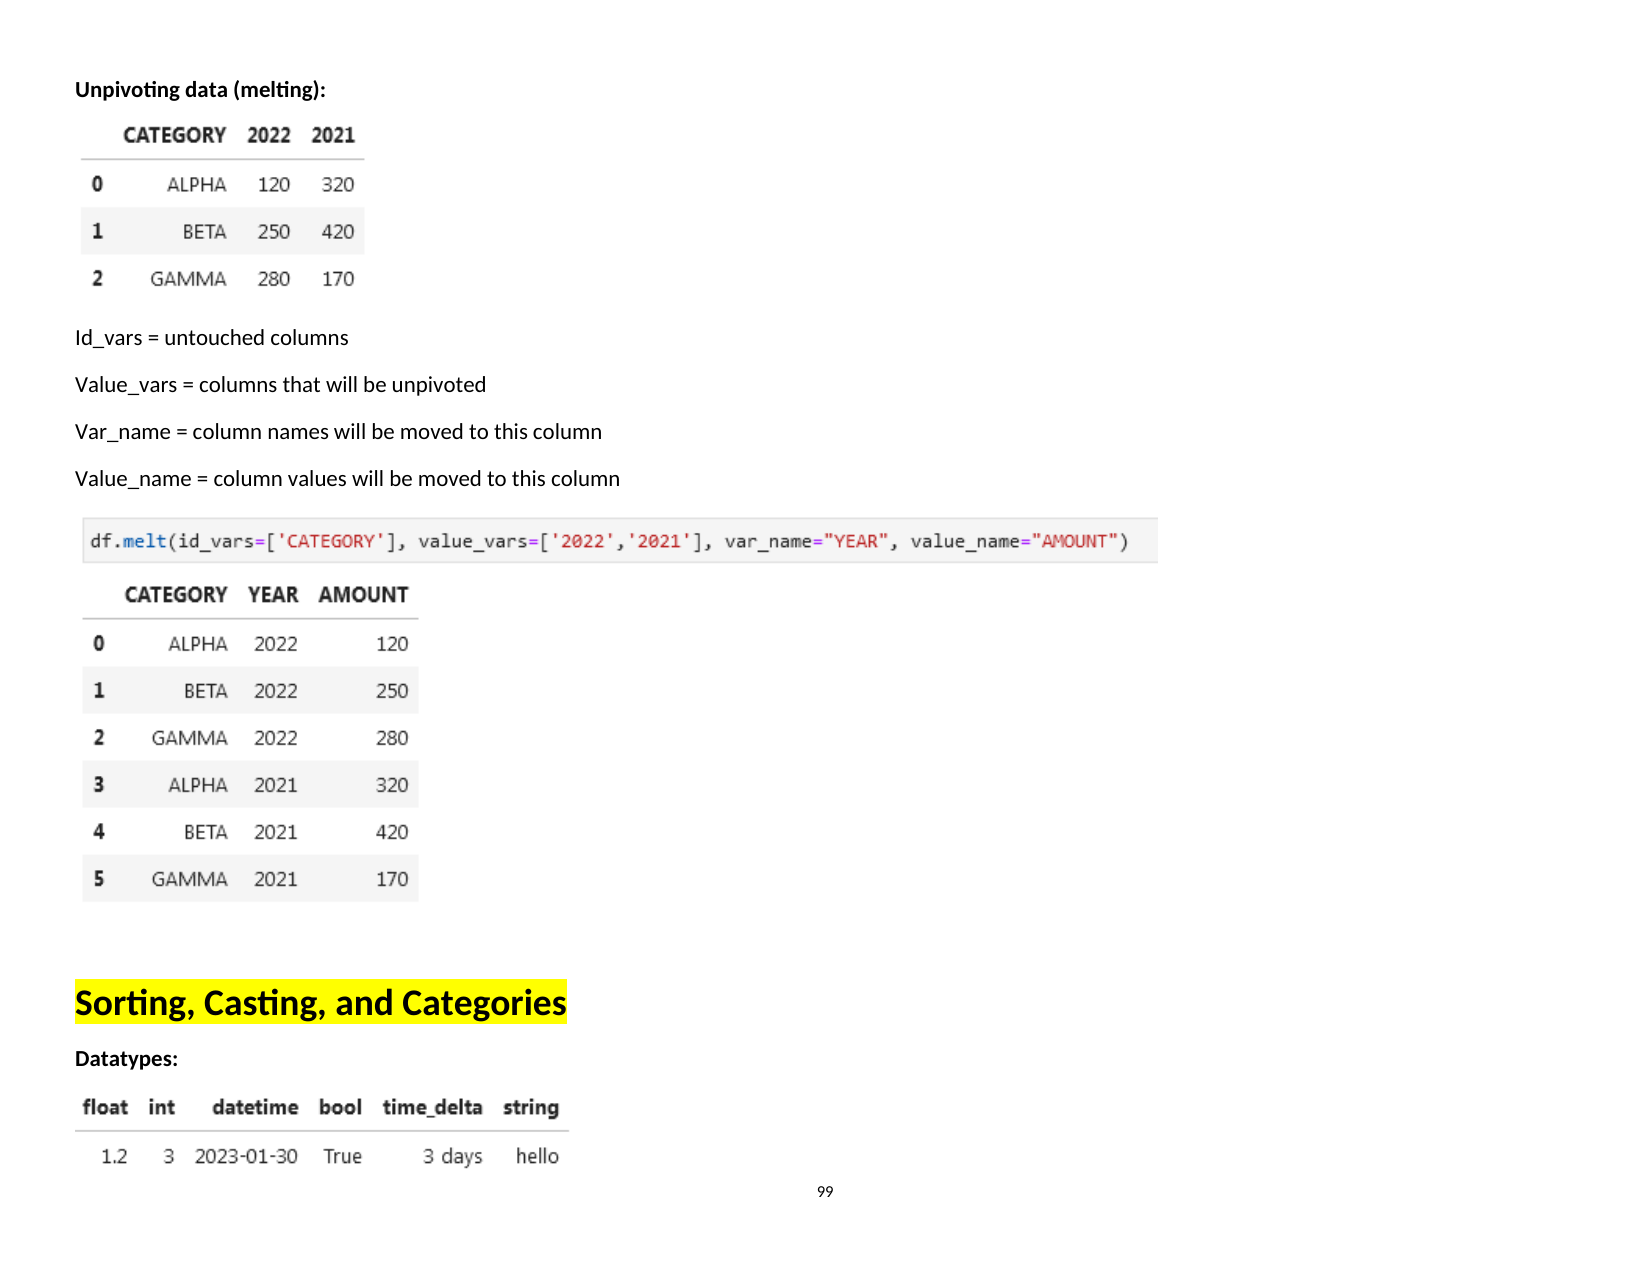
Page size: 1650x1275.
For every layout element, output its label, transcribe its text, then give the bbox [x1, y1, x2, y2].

text Var_name = column names will be moved to this column [75, 417, 1575, 445]
text Value_name = column values will be moved to this column [75, 464, 1575, 492]
text Datatypes: [75, 1044, 1575, 1073]
text Sorting, Casting, and Categories [75, 978, 1575, 1024]
picture [75, 121, 371, 305]
text Value_vars = columns that will be unpivoted [75, 370, 1575, 398]
picture [75, 511, 1158, 913]
picture [75, 1091, 574, 1173]
text Id_vars = untouched columns [75, 323, 1575, 352]
text Unpivoting data (melting): [75, 75, 1575, 103]
